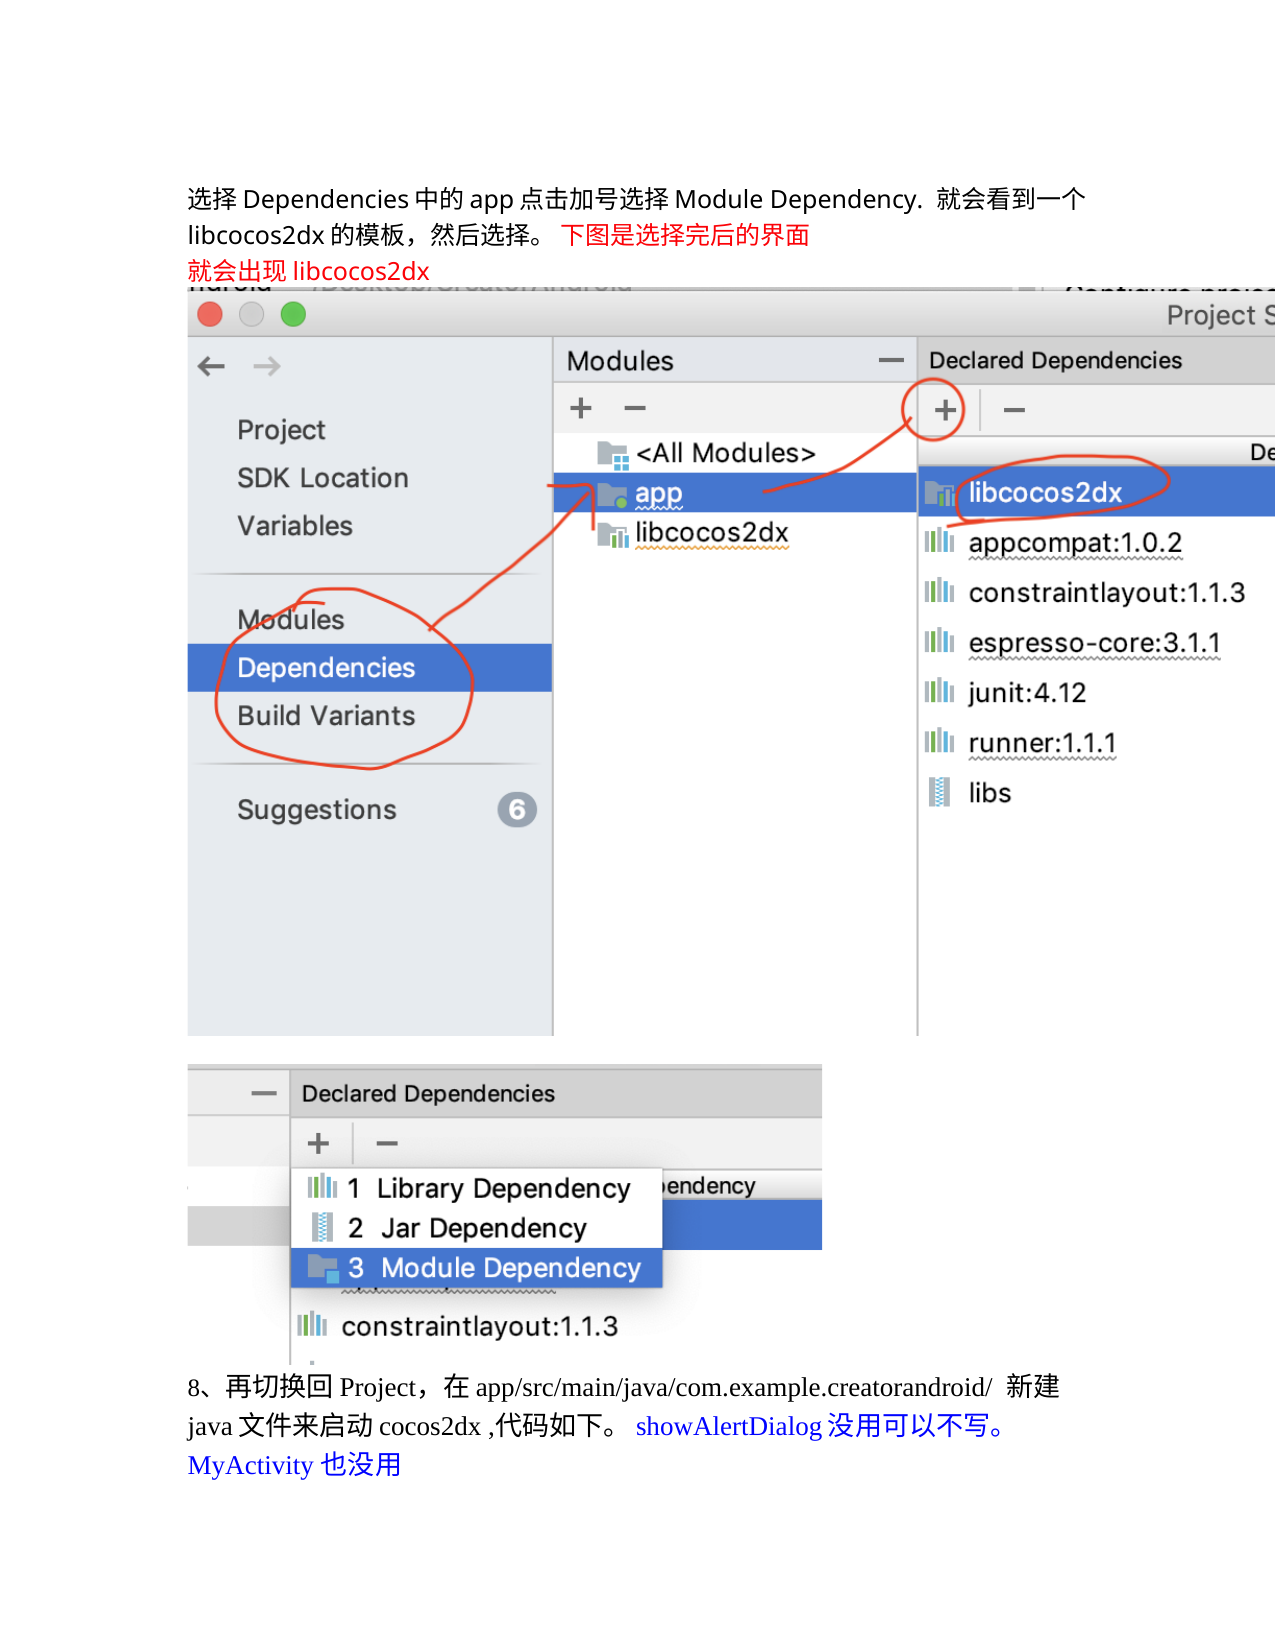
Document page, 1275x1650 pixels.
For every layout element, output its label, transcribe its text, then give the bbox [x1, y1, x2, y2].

text 就会出现libcocos2dx [187, 252, 1087, 287]
picture [187, 1064, 823, 1365]
picture [187, 287, 1275, 1036]
text 8、再切换回 Project，在app/src/main/java/com.example.creatorandroid/ 新建java文件来启动cocos2dx ,代码如下。 showAlertDialog没用可以不写。MyActivity 也没用 [187, 1365, 1087, 1483]
text 选择Dependencies中的app点击加号选择Module Dependency. 就会看到一个libcocos2dx的模板，然后选择。 下图是选择完后的界面 [187, 179, 1087, 252]
